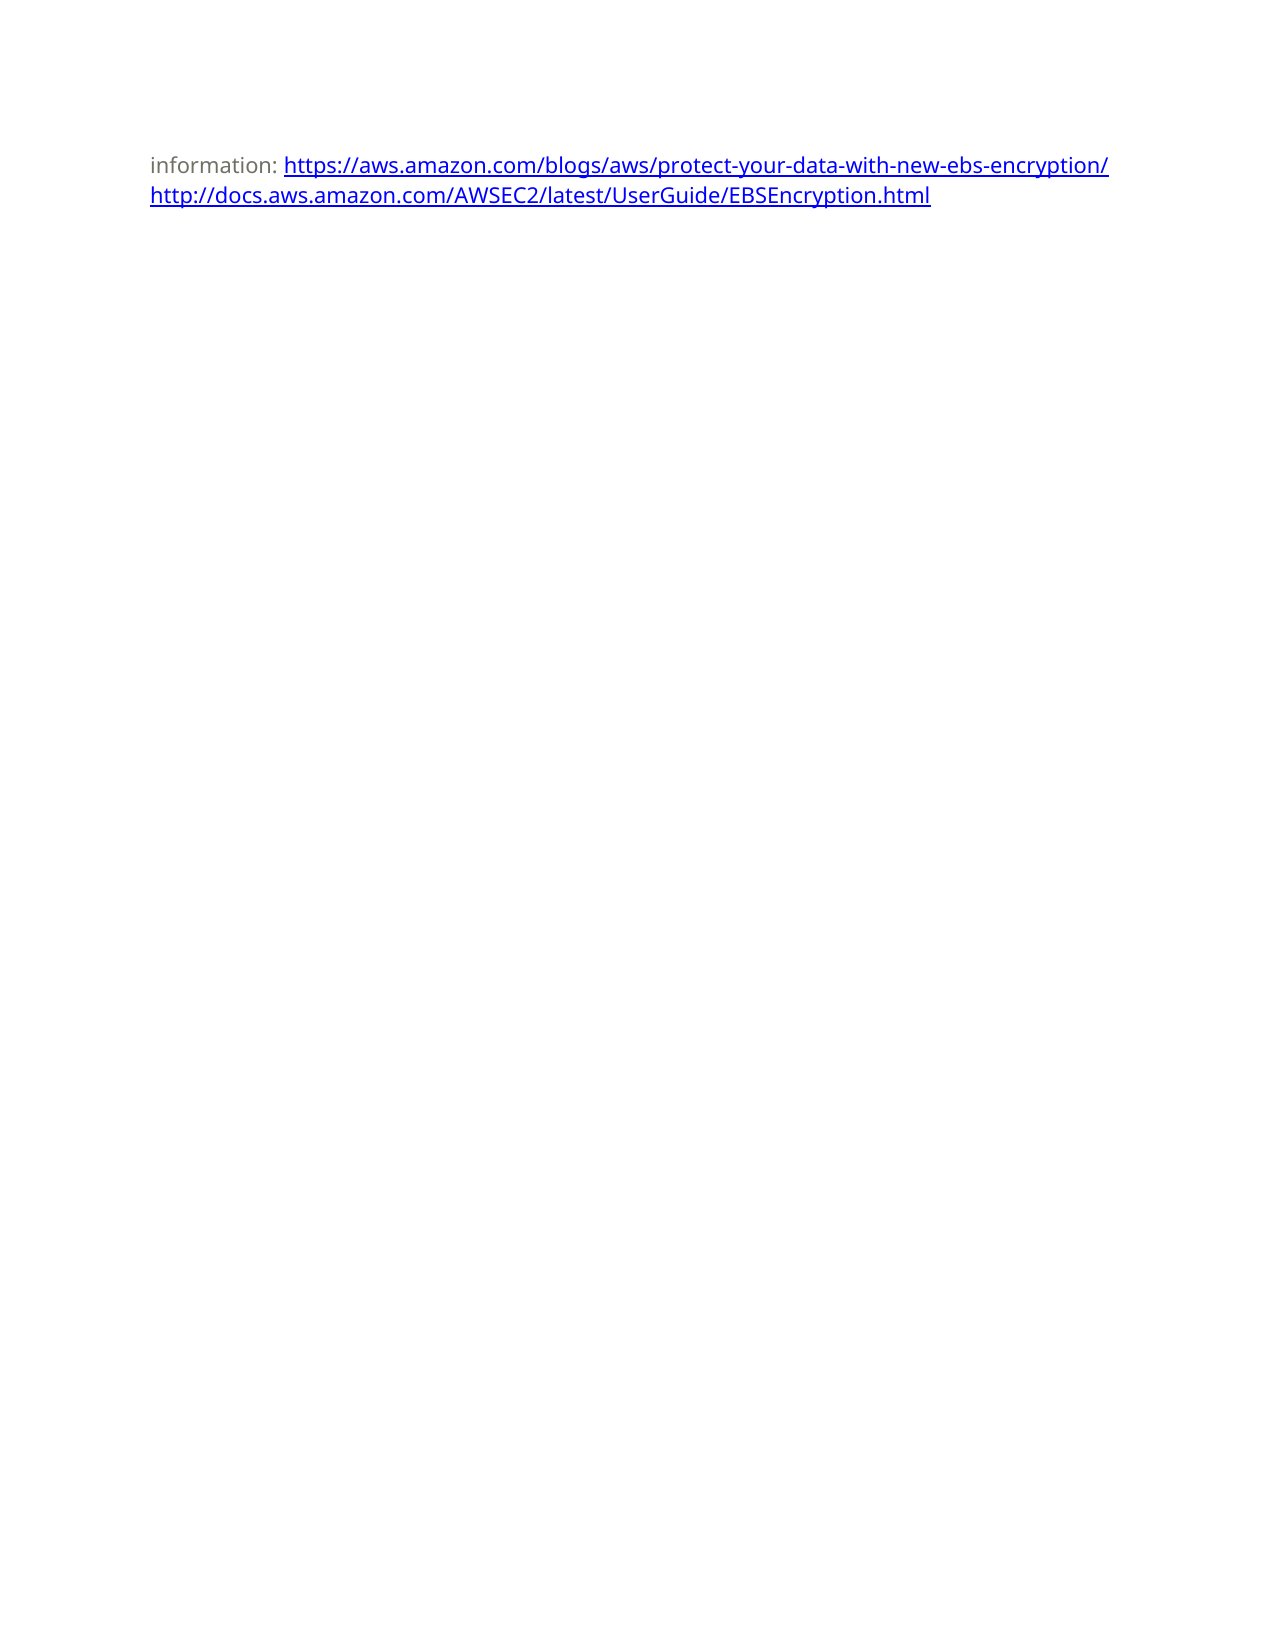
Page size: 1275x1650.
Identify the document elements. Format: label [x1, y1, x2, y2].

text [150, 150, 1125, 209]
